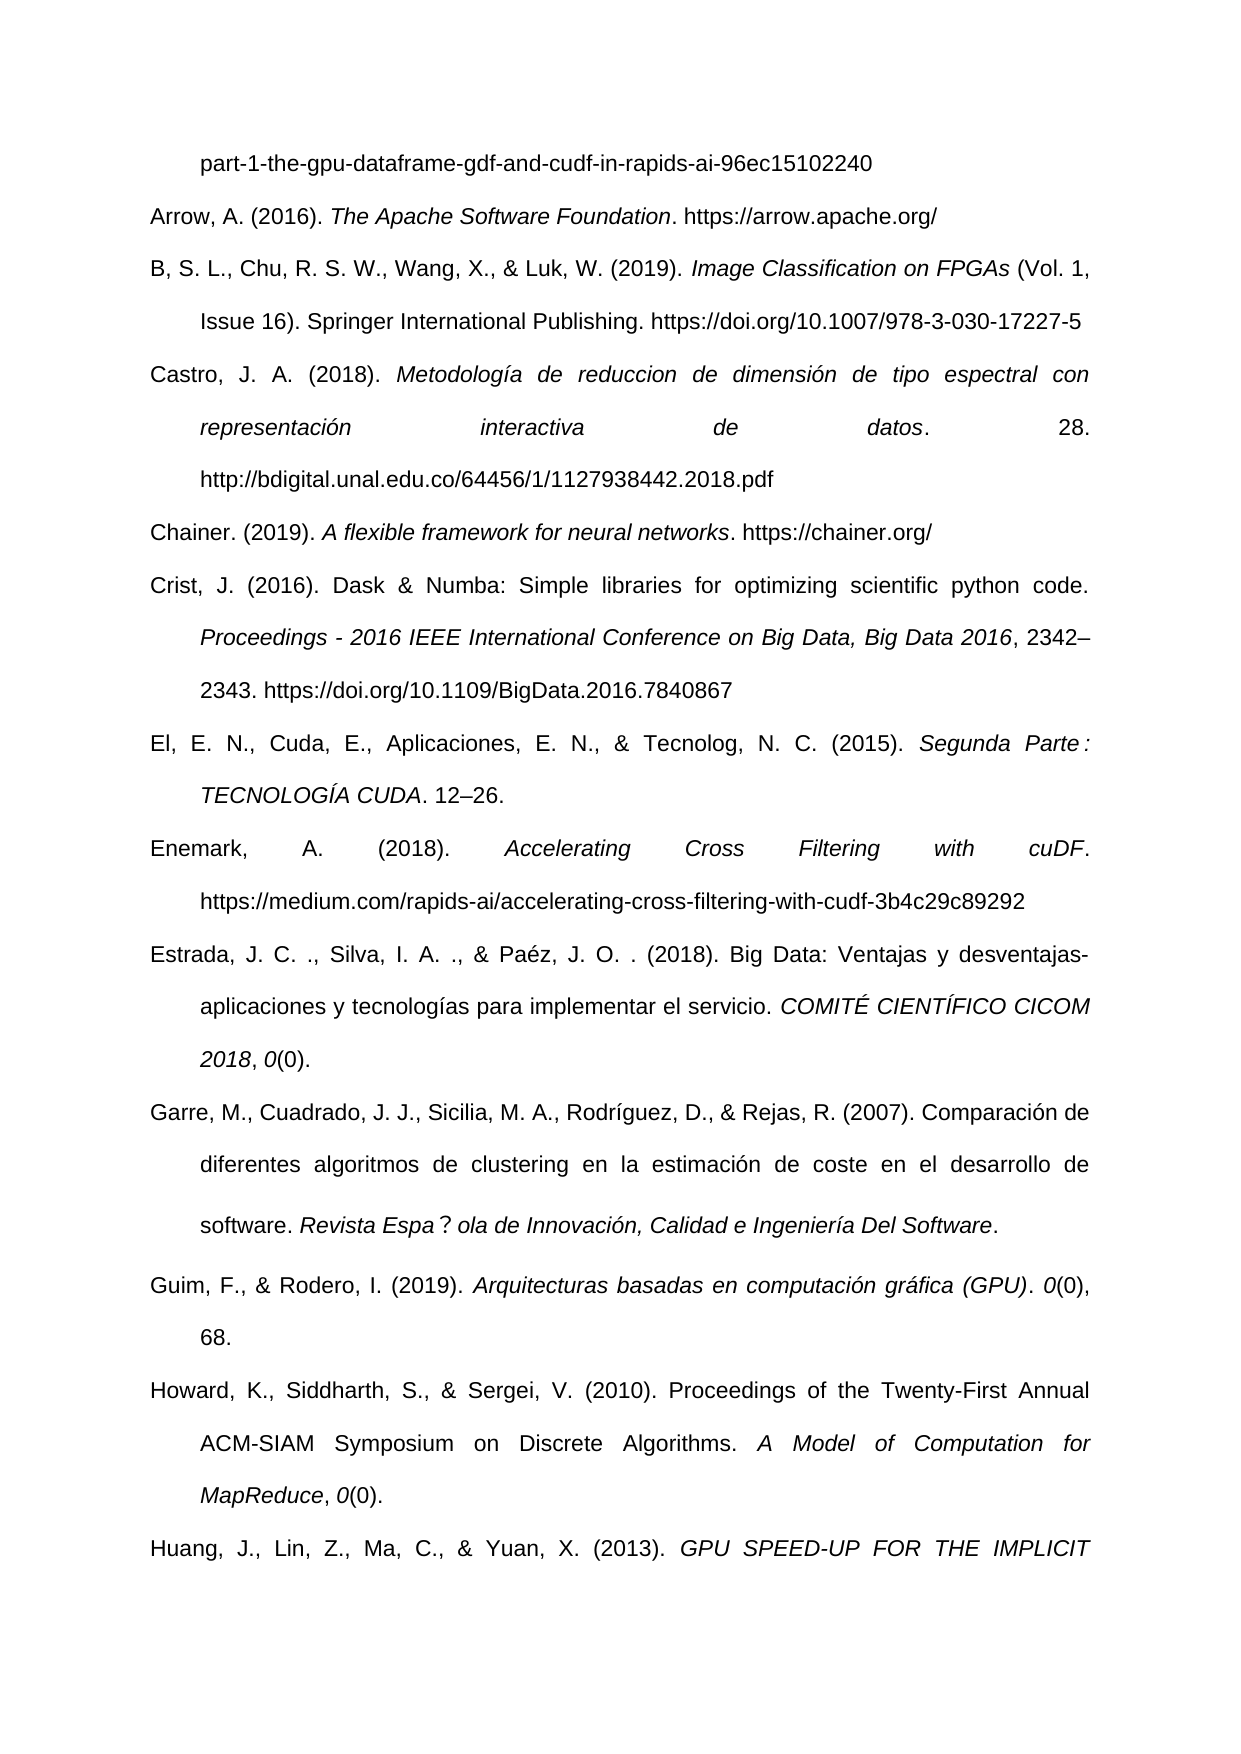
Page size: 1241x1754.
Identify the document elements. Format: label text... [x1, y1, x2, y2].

text Castro, J. A. (2018). Metodología de reduccion de dimensión de tipo espectral con representación interactiva de datos. 28. http://bdigital.unal.edu.co/64456/1/1127938442.2018.pdf [150, 361, 1090, 493]
text B, S. L., Chu, R. S. W., Wang, X., & Luk, W. (2019). Image Classification on FPGAs (Vol. 1, Issue 16). Springer International Publishing. https://doi.org/10.1007/978-3-030-17227-5 [150, 255, 1090, 334]
text Enemark, A. (2018). Accelerating Cross Filtering with cuDF. https://medium.com/rapids-ai/accelerating-cross-filtering-with-cudf-3b4c29c89292 [150, 835, 1090, 914]
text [150, 1535, 1090, 1561]
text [150, 150, 1090, 176]
text Crist, J. (2016). Dask & Numba: Simple libraries for optimizing scientific python code. Proceedings - 2016 IEEE International Conference on Big Data, Big Data 2016, 2342–2343. https://doi.org/10.1109/BigData.2016.7840867 [150, 572, 1090, 703]
text Estrada, J. C. ., Silva, I. A. ., & Paéz, J. O. . (2018). Big Data: Ventajas y desventajas-aplicaciones y tecnologías para implementar el servicio. COMITÉ CIENTÍFICO CICOM 2018, 0(0). [150, 941, 1090, 1072]
text Arrow, A. (2016). The Apache Software Foundation. https://arrow.apache.org/ [150, 203, 1090, 229]
text Garre, M., Cuadrado, J. J., Sicilia, M. A., Rodríguez, D., & Rejas, R. (2007). Comparación de diferentes algoritmos de clustering en la estimación de coste en el desarrollo de software. Revista Espa？ola de Innovación, Calidad e Ingeniería Del Software. [150, 1099, 1090, 1240]
text Howard, K., Siddharth, S., & Sergei, V. (2010). Proceedings of the Twenty-First Annual ACM-SIAM Symposium on Discrete Algorithms. A Model of Computation for MapReduce, 0(0). [150, 1377, 1090, 1509]
text Chainer. (2019). A flexible framework for neural networks. https://chainer.org/ [150, 519, 1090, 545]
text Guim, F., & Rodero, I. (2019). Arquitecturas basadas en computación gráfica (GPU). 0(0), 68. [150, 1272, 1090, 1351]
text El, E. N., Cuda, E., Aplicaciones, E. N., & Tecnolog, N. C. (2015). Segunda Parte : TECNOLOGÍA CUDA. 12–26. [150, 730, 1090, 809]
